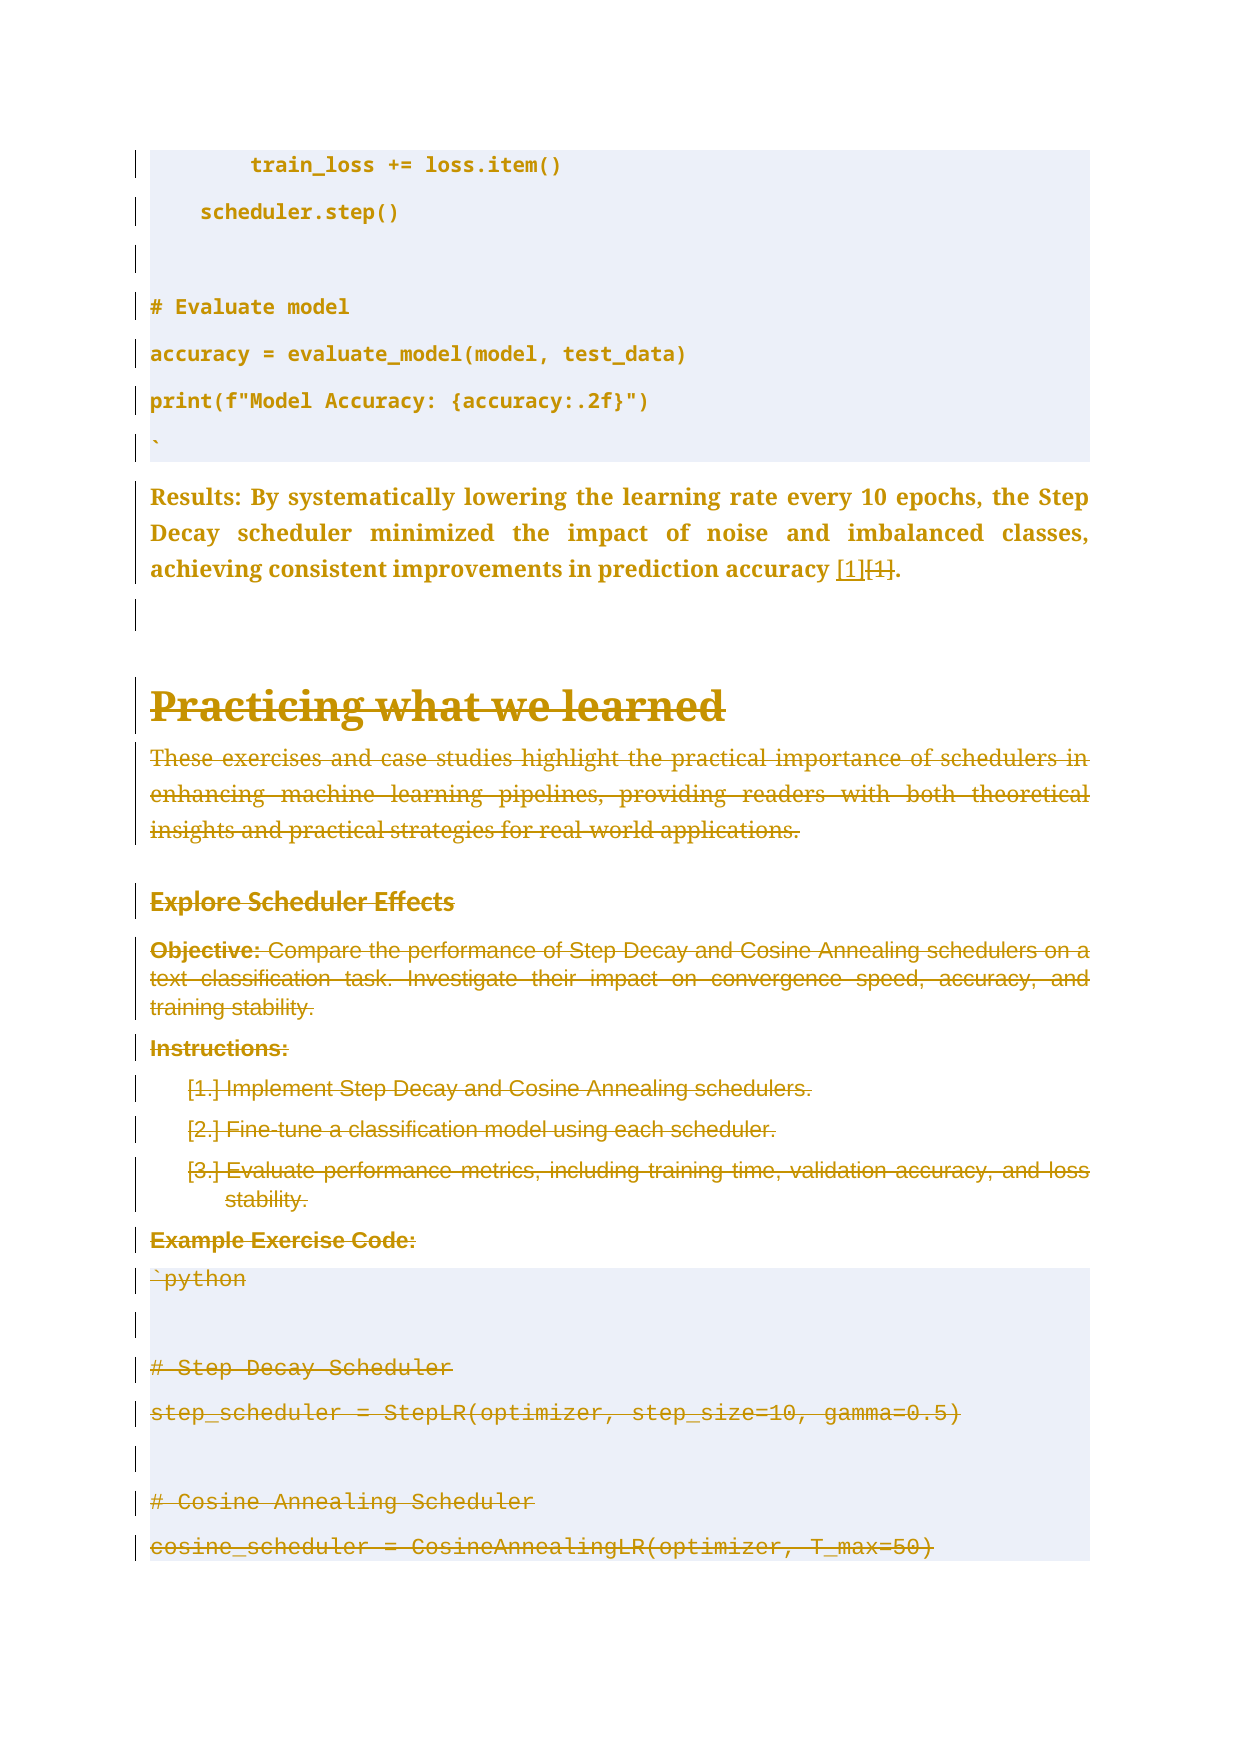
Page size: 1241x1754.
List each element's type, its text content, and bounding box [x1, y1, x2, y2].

text ` [150, 434, 1090, 462]
text scheduler.step() [150, 197, 1090, 226]
text print(f"Model Accuracy: {accuracy:.2f}") [150, 386, 1090, 415]
text accuracy = evaluate_model(model, test_data) [150, 339, 1090, 368]
text Results: By systematically lowering the learning rate every 10 epochs, the Step Decay scheduler minimized the impact of noise and imbalanced classes, achieving consistent improvements in prediction accuracy . [150, 481, 1090, 584]
text # Evaluate model [150, 292, 1090, 320]
text train_loss += loss.item() [150, 150, 1090, 178]
